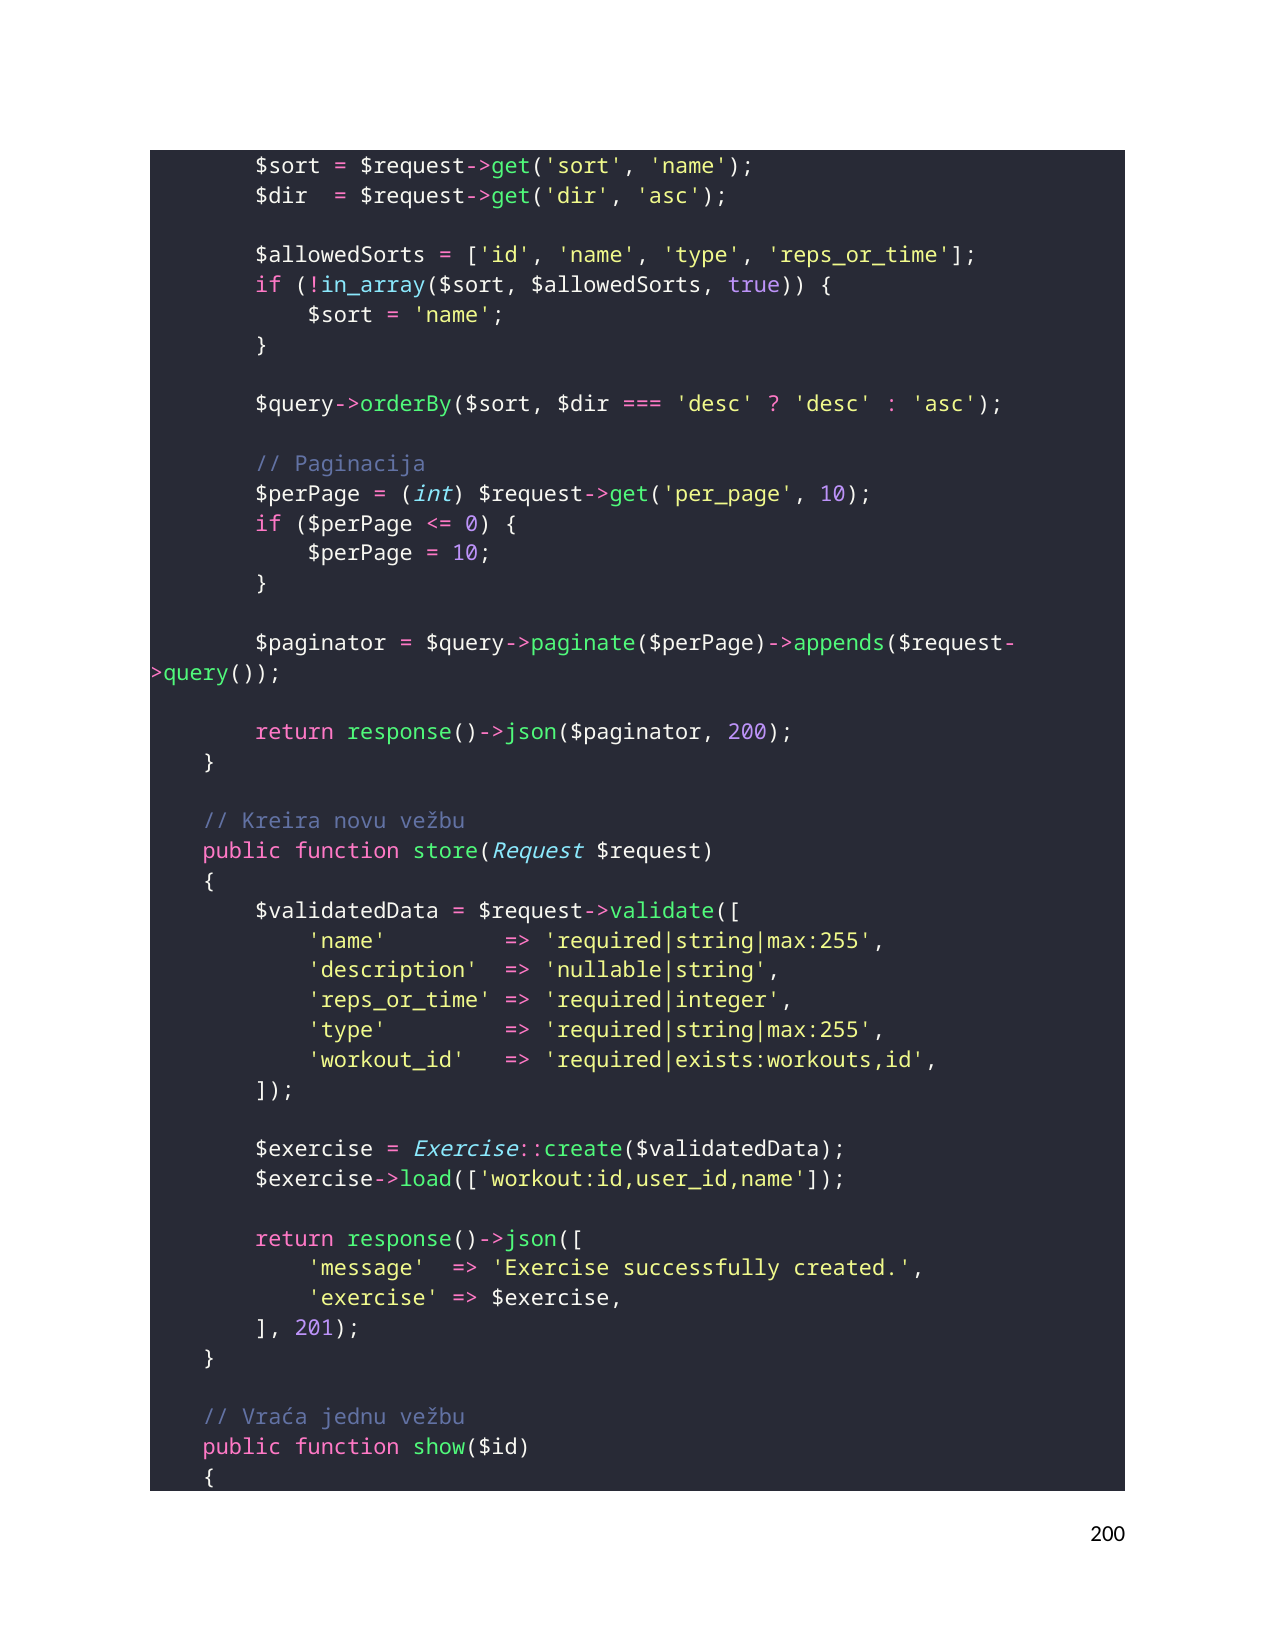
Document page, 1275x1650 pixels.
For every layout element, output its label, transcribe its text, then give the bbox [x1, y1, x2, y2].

text 'reps_or_time' => 'required|integer', [150, 984, 1125, 1014]
text // Vraća jednu vežbu [150, 1401, 1125, 1431]
text return response()->json([ [150, 1222, 1125, 1252]
text $validatedData = $request->validate([ [150, 895, 1125, 924]
text } [150, 1342, 1125, 1371]
text if (!in_array($sort, $allowedSorts, true)) { [150, 269, 1125, 299]
text 'name' => 'required|string|max:255', [150, 924, 1125, 954]
text ]); [150, 1073, 1125, 1103]
text $exercise = Exercise::create($validatedData); [150, 1133, 1125, 1163]
text return response()->json($paginator, 200); [150, 716, 1125, 746]
text // Paginacija [150, 448, 1125, 478]
text public function store(Request $request) [150, 835, 1125, 865]
text public function show($id) [150, 1431, 1125, 1461]
text 'workout_id' => 'required|exists:workouts,id', [150, 1044, 1125, 1073]
text 'description' => 'nullable|string', [150, 954, 1125, 984]
text $perPage = 10; [150, 537, 1125, 567]
text if ($perPage <= 0) { [150, 507, 1125, 537]
text $sort = 'name'; [150, 299, 1125, 329]
text } [150, 746, 1125, 776]
text } [150, 567, 1125, 597]
text $perPage = (int) $request->get('per_page', 10); [150, 478, 1125, 507]
text ], 201); [150, 1312, 1125, 1342]
text $query->orderBy($sort, $dir === 'desc' ? 'desc' : 'asc'); [150, 388, 1125, 418]
text $exercise->load(['workout:id,user_id,name']); [150, 1163, 1125, 1193]
text { [150, 1461, 1125, 1491]
text 'type' => 'required|string|max:255', [150, 1014, 1125, 1044]
text 'exercise' => $exercise, [150, 1282, 1125, 1312]
text $dir = $request->get('dir', 'asc'); [150, 180, 1125, 209]
text $paginator = $query->paginate($perPage)->appends($request->query()); [150, 627, 1125, 686]
text 'message' => 'Exercise successfully created.', [150, 1252, 1125, 1282]
text } [150, 329, 1125, 358]
text { [150, 865, 1125, 895]
text $allowedSorts = ['id', 'name', 'type', 'reps_or_time']; [150, 239, 1125, 269]
text // Kreira novu vežbu [150, 805, 1125, 835]
text $sort = $request->get('sort', 'name'); [150, 150, 1125, 180]
